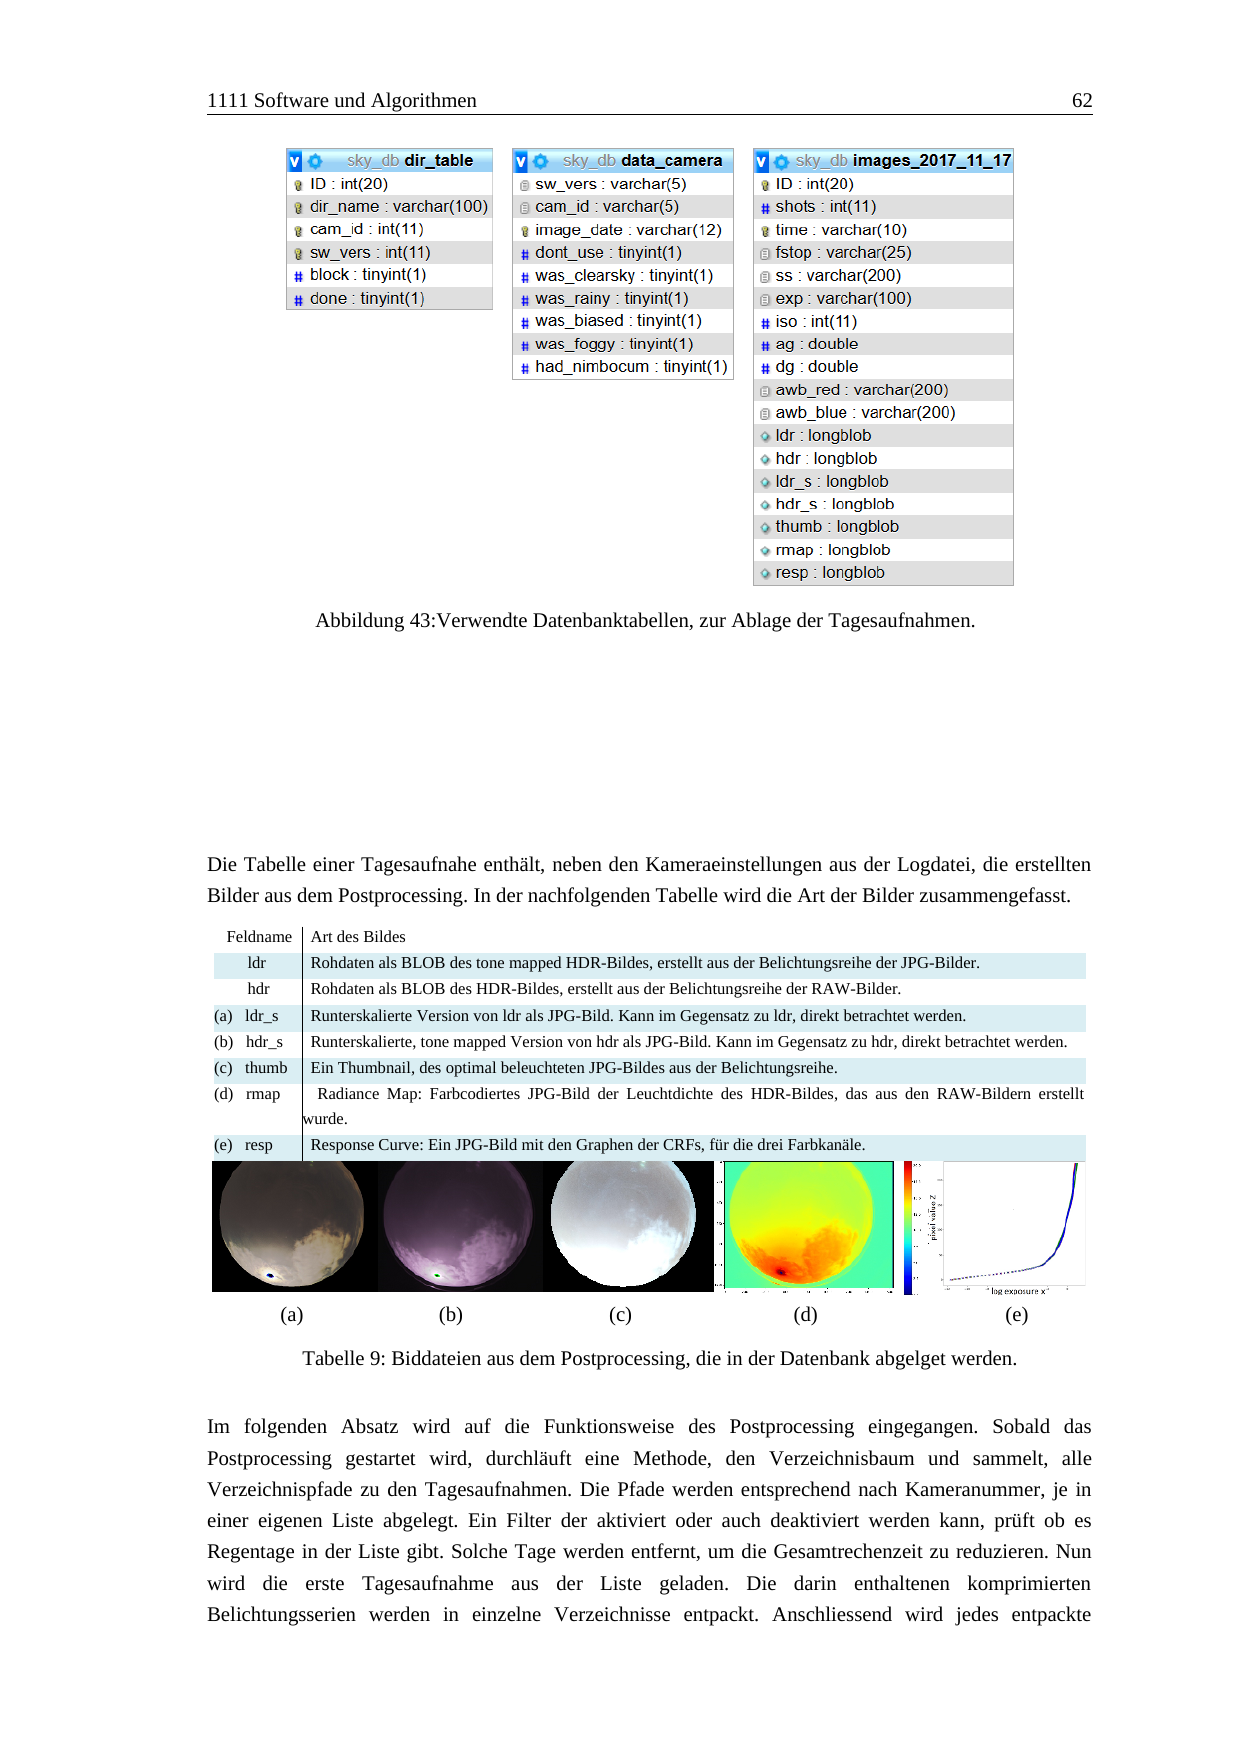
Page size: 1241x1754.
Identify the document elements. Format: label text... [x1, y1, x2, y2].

picture [212, 1161, 1086, 1295]
table_cell Response Curve: Ein JPG-Bild mit den Graphen der CRFs, für die drei Farbkanäle. [303, 1135, 1086, 1161]
text Tabelle 9: Biddateien aus dem Postprocessing, die in der Datenbank abgelget werden. [302, 1346, 1093, 1370]
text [207, 1414, 1093, 1626]
table_cell Rohdaten als BLOB des HDR-Bildes, erstellt aus der Belichtungsreihe der RAW-Bilder. [303, 979, 1086, 1005]
picture [283, 147, 1017, 589]
table_cell Ein Thumbnail, des optimal beleuchteten JPG-Bildes aus der Belichtungsreihe. [303, 1058, 1086, 1084]
table_cell Radiance Map: Farbcodiertes JPG-Bild der Leuchtdichte des HDR-Bildes, das aus den RAW-Bildern erstellt wurde. [303, 1084, 1086, 1135]
text Die Tabelle einer Tagesaufnahe enthält, neben den Kameraeinstellungen aus der Logdatei, die erstellten Bilder aus dem Postprocessing. In der nachfolgenden Tabelle wird die Art der Bilder zusammengefasst. [207, 852, 1093, 907]
table_cell (d) rmap [214, 1084, 302, 1135]
table_header Feldname [214, 927, 302, 953]
table_cell ldr [214, 953, 302, 979]
table_cell (b) hdr_s [214, 1032, 302, 1058]
table_cell Runterskalierte, tone mapped Version von hdr als JPG-Bild. Kann im Gegensatz zu hdr, direkt betrachtet werden. [303, 1032, 1086, 1058]
table_cell (e) resp [214, 1135, 302, 1161]
table_cell Runterskalierte Version von ldr als JPG-Bild. Kann im Gegensatz zu ldr, direkt betrachtet werden. [303, 1005, 1086, 1032]
text Abbildung 43:Verwendte Datenbanktabellen, zur Ablage der Tagesaufnahmen. [207, 608, 1093, 632]
table_cell (a) ldr_s [214, 1005, 302, 1032]
table_cell hdr [214, 979, 302, 1005]
text (a) (b) (c) (d) (e) [264, 1302, 1093, 1326]
table_cell (c) thumb [214, 1058, 302, 1084]
table_cell Rohdaten als BLOB des tone mapped HDR-Bildes, erstellt aus der Belichtungsreihe der JPG-Bilder. [303, 953, 1086, 979]
table_header Art des Bildes [303, 927, 1086, 953]
